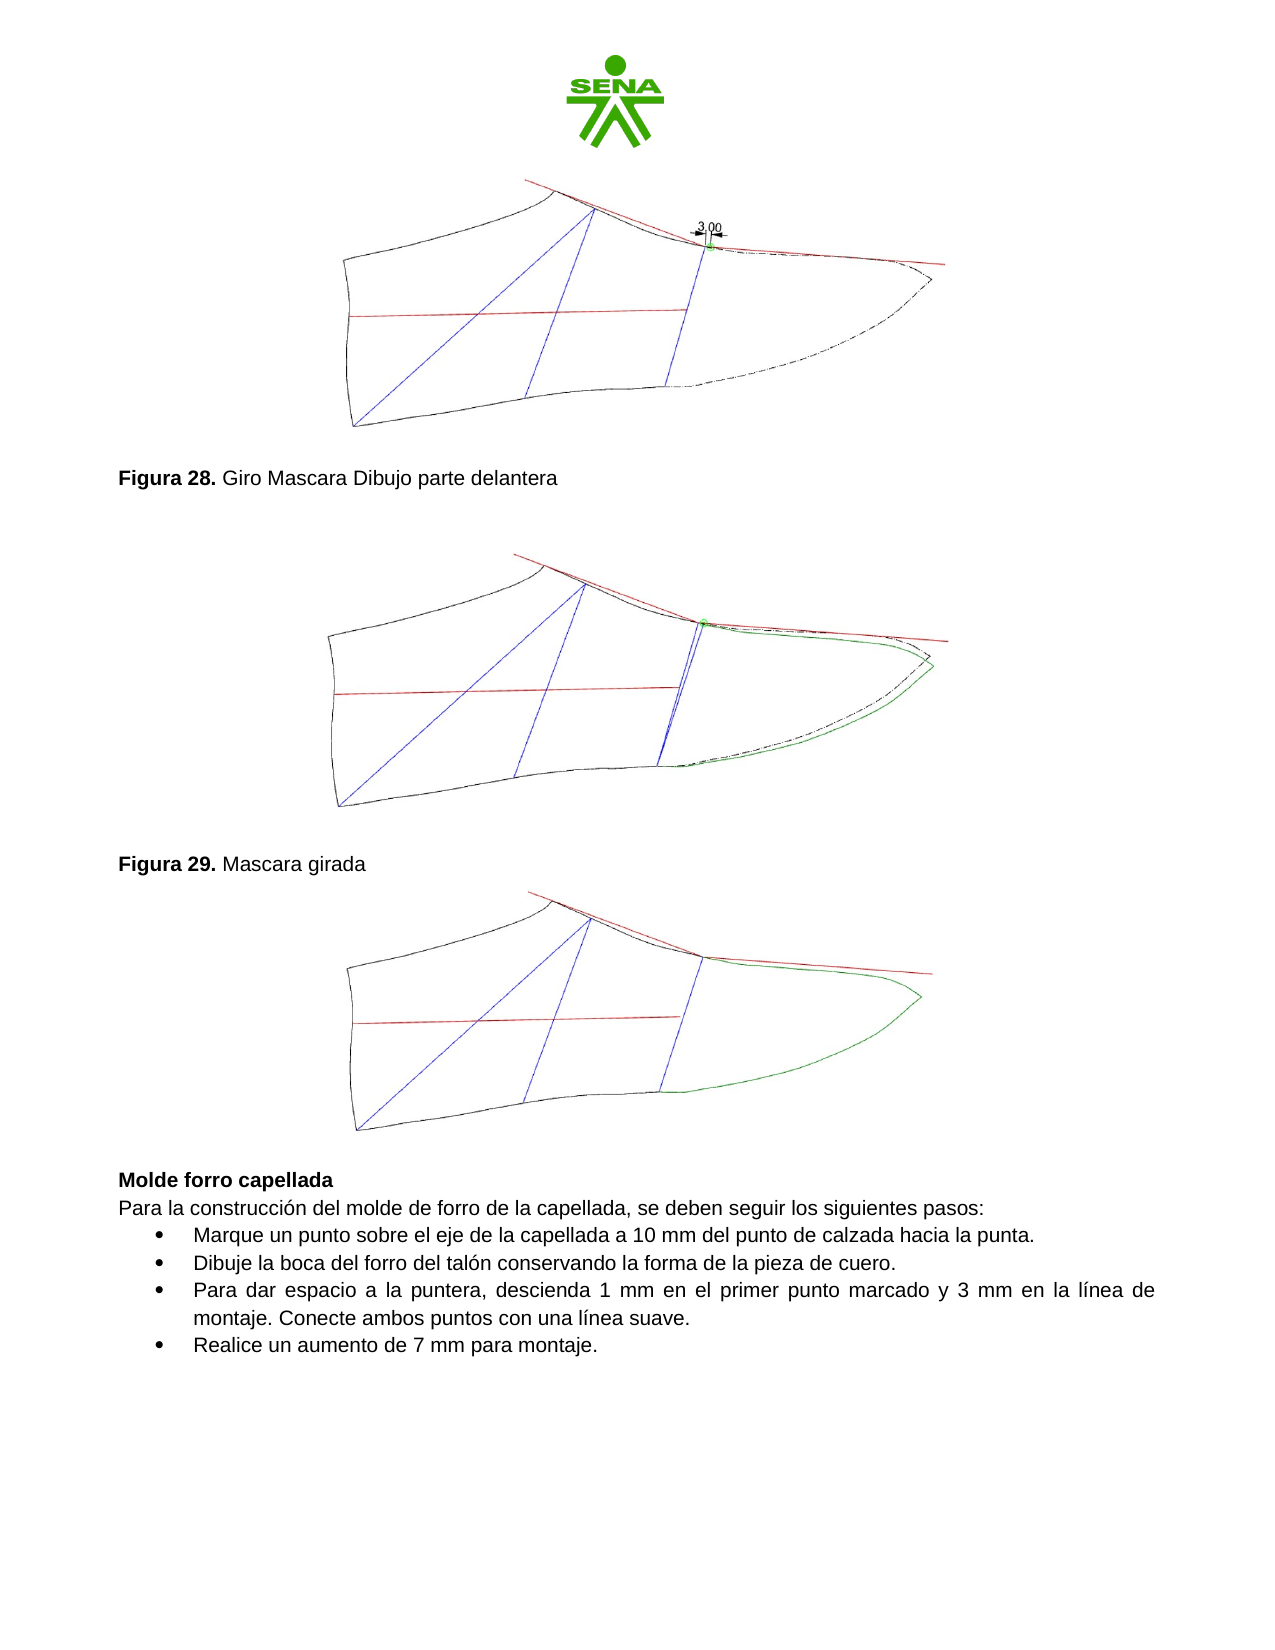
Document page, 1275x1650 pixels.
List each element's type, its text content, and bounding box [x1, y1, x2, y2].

text Para la construcción del molde de forro de la capellada, se deben seguir los siguientes pasos: [118, 1195, 1157, 1219]
list Para dar espacio a la puntera, descienda 1 mm en el primer punto marcado y 3 mm en la línea de montaje. Conecte ambos puntos con una línea suave. [156, 1278, 1157, 1330]
picture [342, 879, 933, 1137]
picture [329, 177, 946, 435]
picture [566, 55, 664, 148]
text Figura 29. Mascara girada [118, 852, 1157, 876]
text Figura 28. Giro Mascara Dibujo parte delantera [118, 466, 1157, 490]
list Realice un aumento de 7 mm para montaje. [156, 1333, 1157, 1357]
text Molde forro capellada [118, 1168, 1157, 1192]
list Dibuje la boca del forro del talón conservando la forma de la pieza de cuero. [156, 1251, 1157, 1274]
list Marque un punto sobre el eje de la capellada a 10 mm del punto de calzada hacia la punta. [156, 1223, 1157, 1247]
picture [326, 541, 949, 821]
